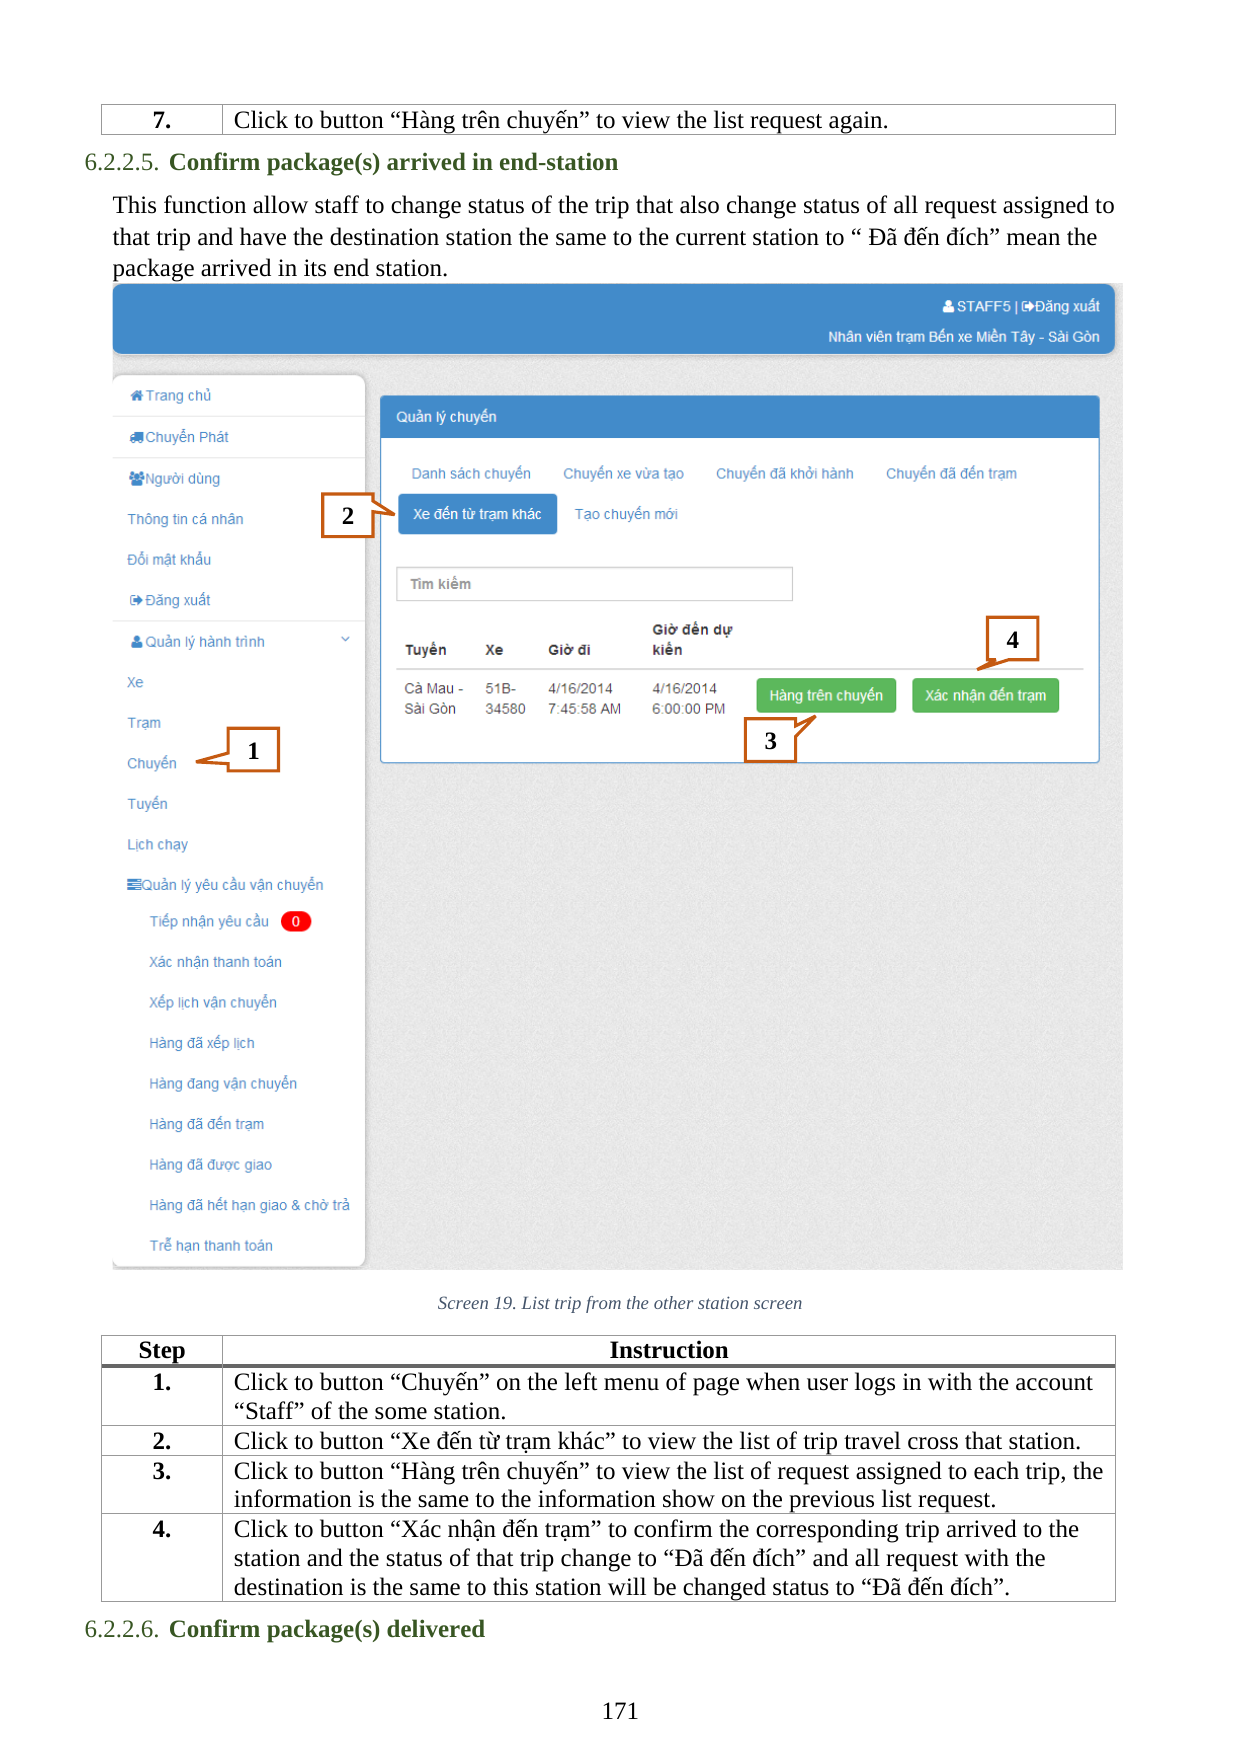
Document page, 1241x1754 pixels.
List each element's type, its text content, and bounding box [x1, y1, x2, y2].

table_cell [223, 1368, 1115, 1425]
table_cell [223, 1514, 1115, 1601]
text Screen 19. List trip from the other station screen [112, 1292, 1128, 1314]
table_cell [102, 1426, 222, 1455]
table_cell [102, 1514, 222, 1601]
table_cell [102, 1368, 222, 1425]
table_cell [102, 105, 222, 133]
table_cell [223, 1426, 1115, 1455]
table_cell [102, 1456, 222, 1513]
text This function allow staff to change status of the trip that also change status of all request assigned to that trip and have the destination station the same to the current station to “ Đã đến đích” mean the package arrived in its end station. [112, 191, 1128, 283]
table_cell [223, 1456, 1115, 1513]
picture [112, 283, 1128, 1274]
subtitle Confirm package(s) arrived in end-station [159, 147, 1128, 176]
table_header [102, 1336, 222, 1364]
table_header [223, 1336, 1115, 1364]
subtitle Confirm package(s) delivered [159, 1614, 1128, 1643]
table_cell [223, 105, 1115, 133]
